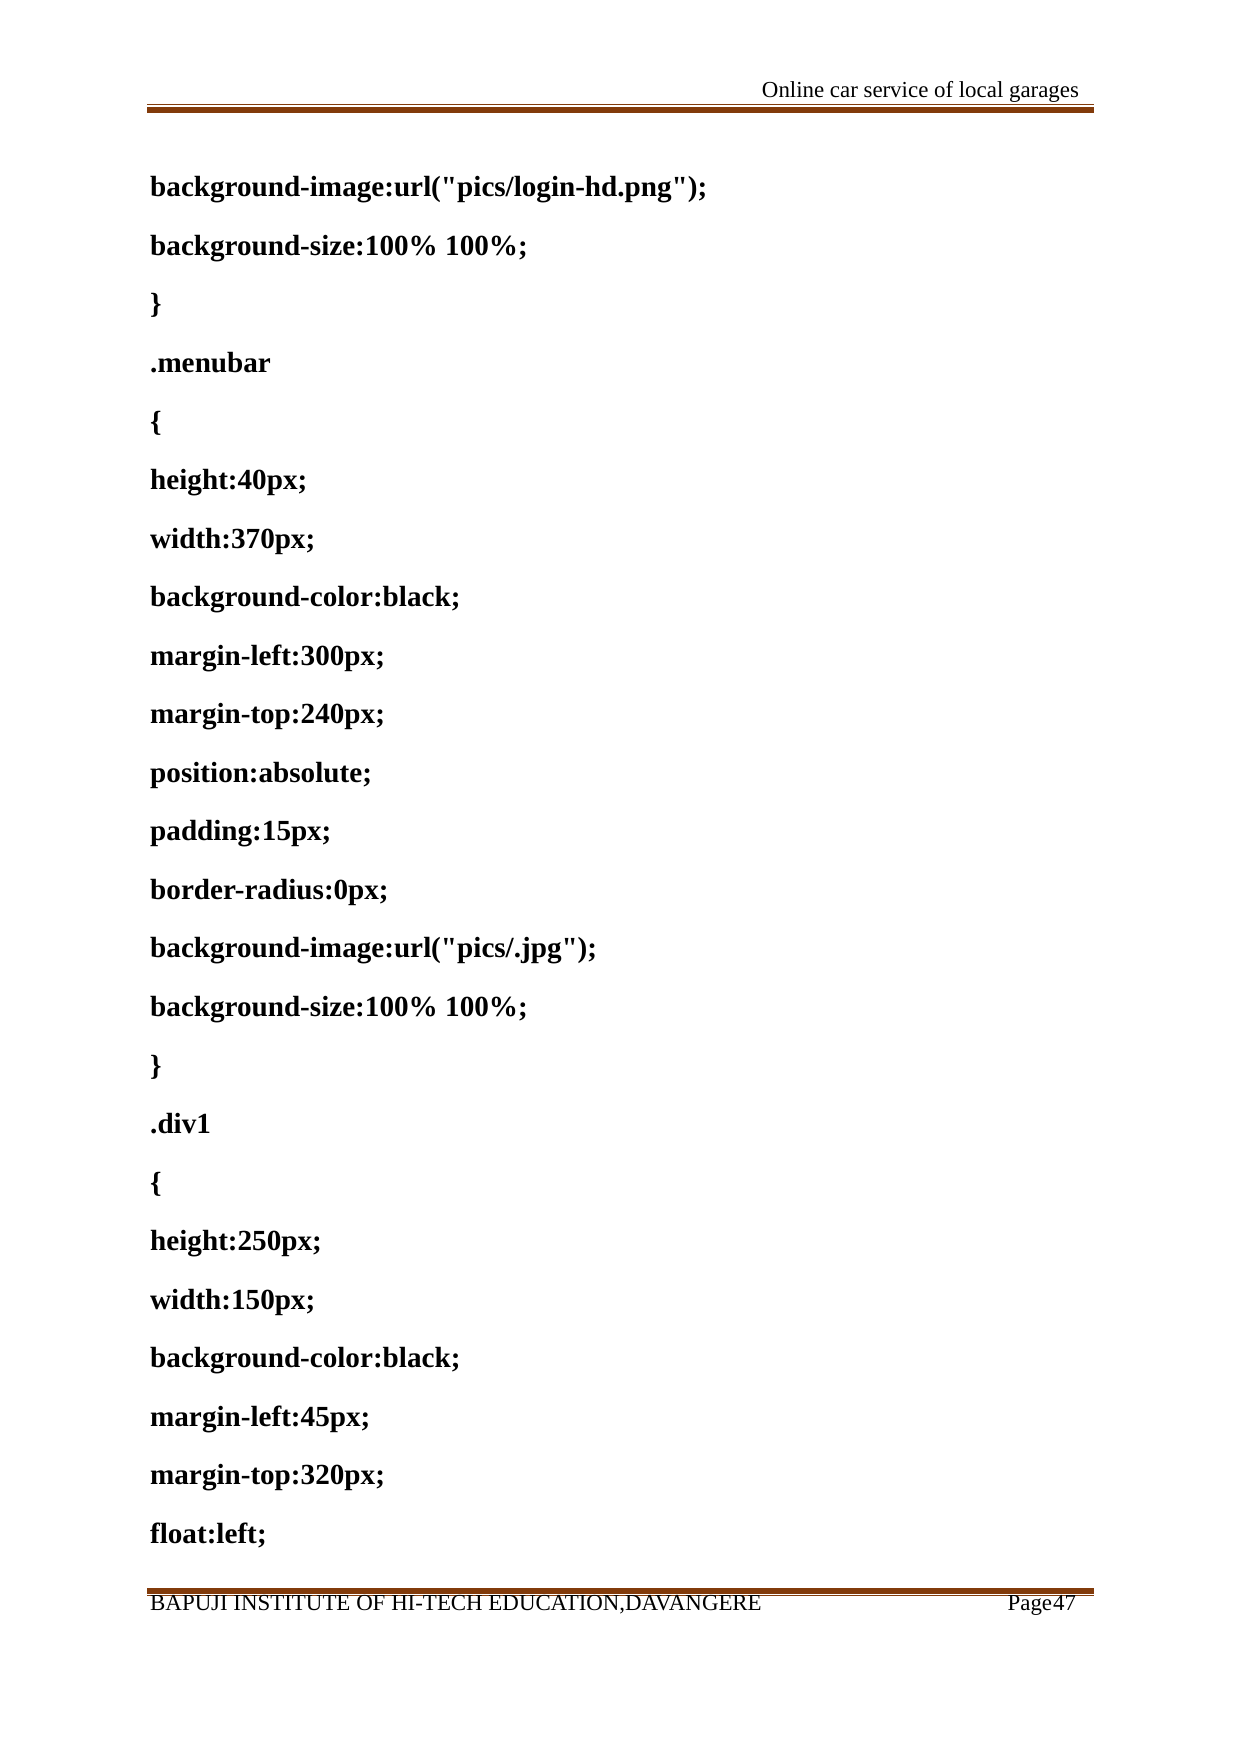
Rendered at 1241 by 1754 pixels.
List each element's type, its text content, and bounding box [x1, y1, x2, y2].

text } [150, 287, 1172, 320]
text margin-left:45px; [150, 1399, 1172, 1432]
text padding:15px; [150, 813, 1172, 847]
text background-size:100% 100%; [150, 228, 1172, 262]
text background-color:black; [150, 579, 1172, 613]
text background-size:100% 100%; [150, 989, 1172, 1023]
text width:150px; [150, 1282, 1172, 1315]
text { [150, 1165, 1172, 1198]
text .div1 [150, 1106, 1172, 1140]
text margin-left:300px; [150, 638, 1172, 671]
text background-color:black; [150, 1340, 1172, 1374]
text background-image:url("pics/login-hd.png"); [150, 169, 1172, 203]
text background-image:url("pics/.jpg"); [150, 931, 1172, 964]
text .menubar [150, 345, 1172, 379]
text float:left; [150, 1516, 1172, 1549]
text height:250px; [150, 1223, 1172, 1257]
text border-radius:0px; [150, 872, 1172, 906]
text { [150, 404, 1172, 437]
text height:40px; [150, 462, 1172, 496]
text } [150, 1048, 1172, 1081]
text position:absolute; [150, 755, 1172, 788]
text margin-top:240px; [150, 696, 1172, 730]
text width:370px; [150, 521, 1172, 554]
text margin-top:320px; [150, 1457, 1172, 1491]
